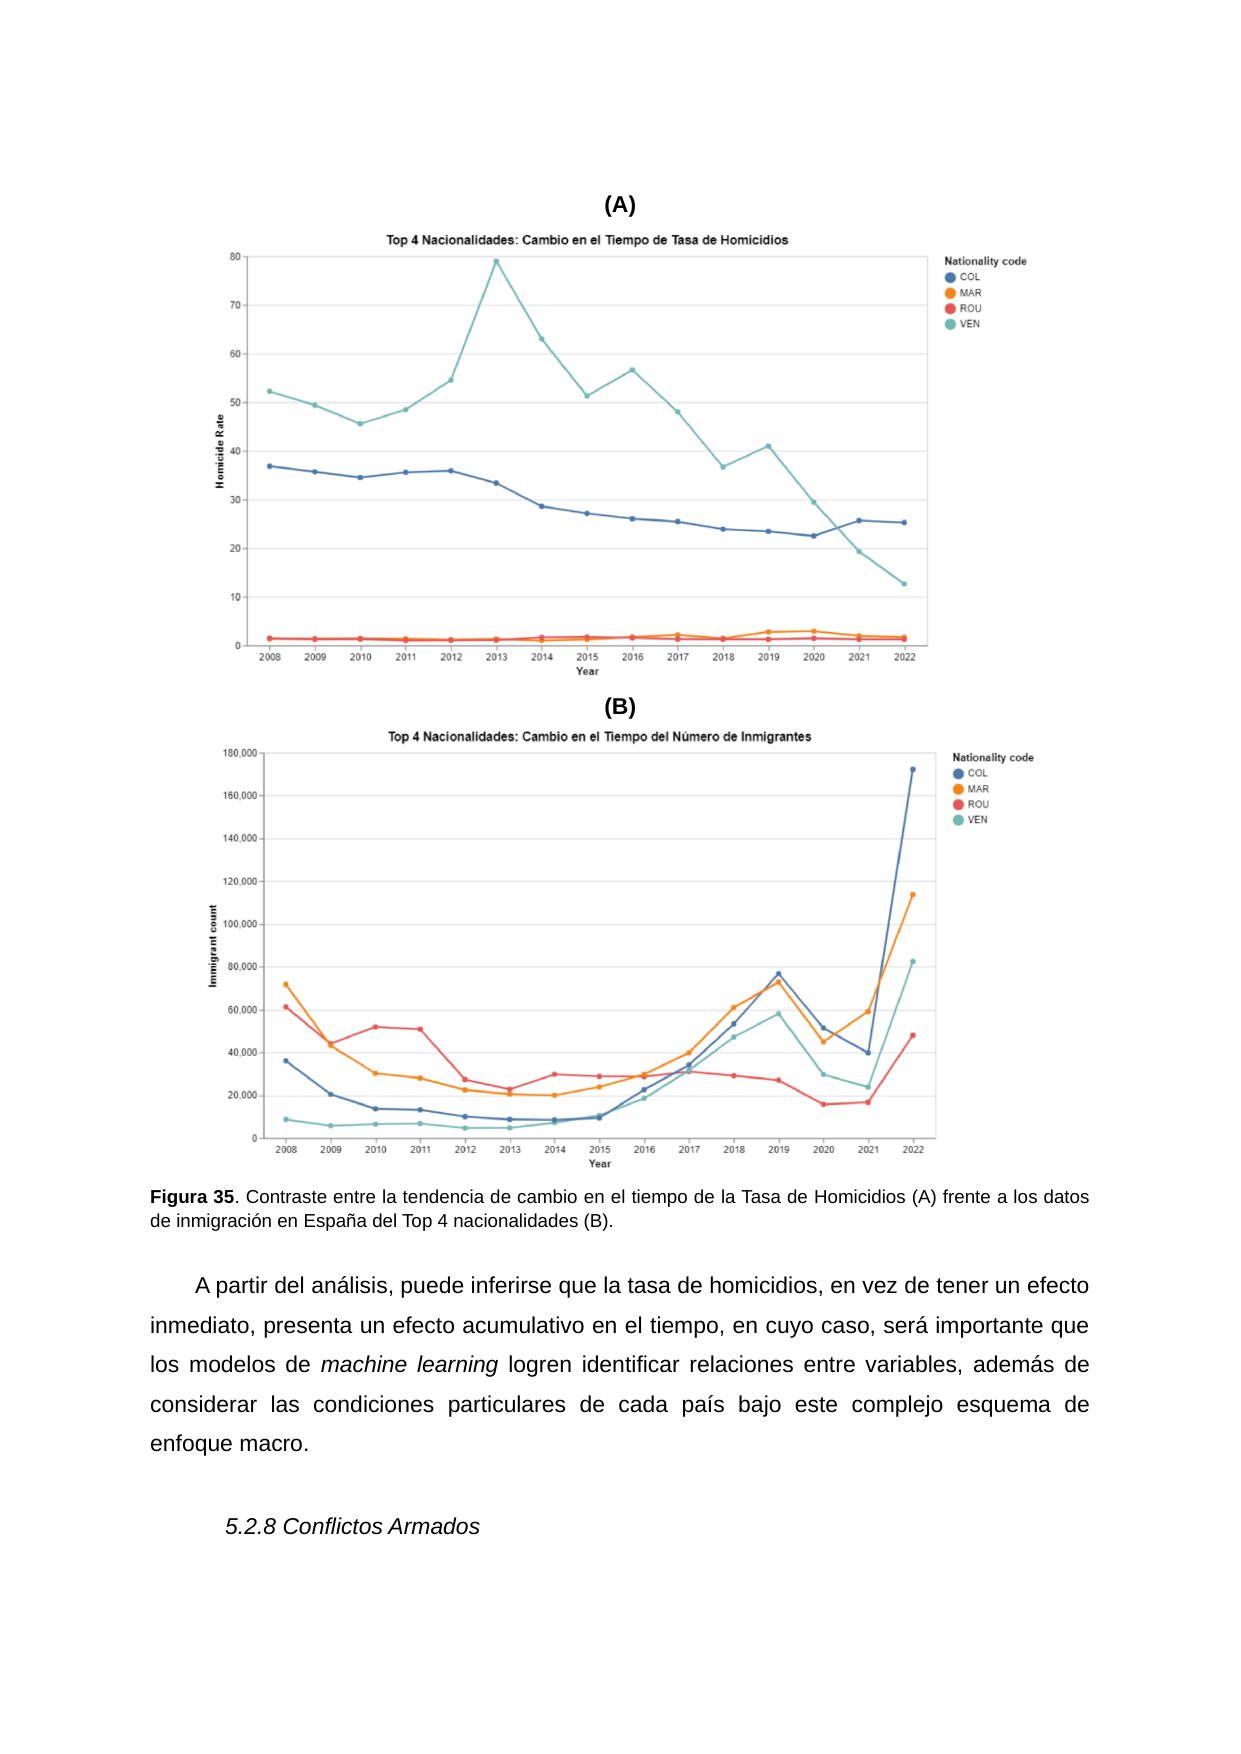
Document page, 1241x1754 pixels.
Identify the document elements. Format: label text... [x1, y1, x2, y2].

subtitle 5.2.8 Conflictos Armados [150, 1513, 1090, 1540]
text (B) [150, 693, 1090, 719]
text A partir del análisis, puede inferirse que la tasa de homicidios, en vez de tener un efecto inmediato, presenta un efecto acumulativo en el tiempo, en cuyo caso, será importante que los modelos de machine learning logren identificar relaciones entre variables, además de considerar las condiciones particulares de cada país bajo este complejo esquema de enfoque macro. [150, 1272, 1090, 1457]
picture [203, 727, 1037, 1172]
text Figura 35. Contraste entre la tendencia de cambio en el tiempo de la Tasa de Homicidios (A) frente a los datos de inmigración en España del Top 4 nacionalidades (B). [150, 1186, 1090, 1231]
picture [211, 231, 1030, 679]
text (A) [150, 191, 1090, 217]
